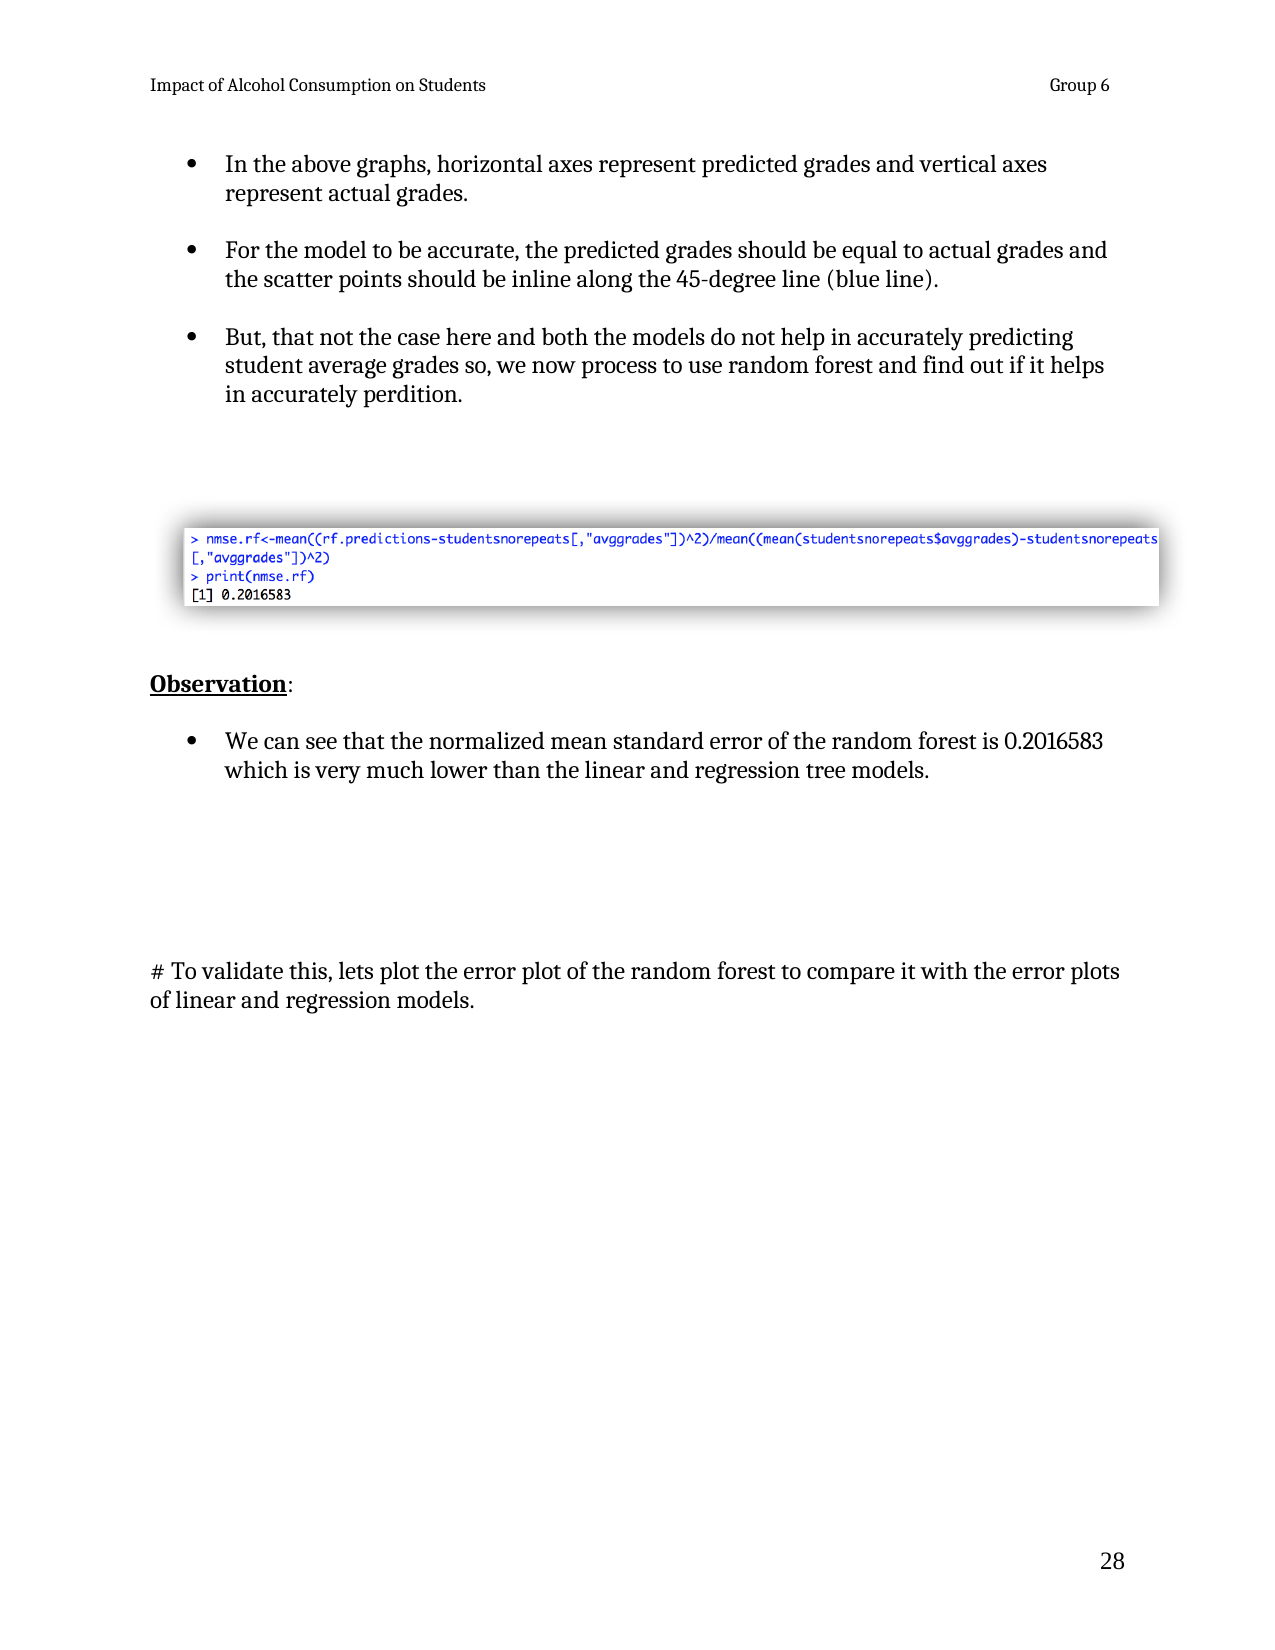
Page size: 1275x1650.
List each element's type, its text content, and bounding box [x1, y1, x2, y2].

list But, that not the case here and both the models do not help in accurately predicting student average grades so, we now process to use random forest and find out if it helps in accurately perdition. [187, 322, 1125, 409]
text # To validate this, lets plot the error plot of the random forest to compare it with the error plots of linear and regression models. [150, 957, 1125, 1015]
list We can see that the normalized mean standard error of the random forest is 0.2016583 which is very much lower than the linear and regression tree models. [187, 727, 1125, 785]
list For the model to be accurate, the predicted grades should be equal to actual grades and the scatter points should be inline along the 45-degree line (blue line). [187, 236, 1125, 294]
list In the above graphs, horizontal axes represent predicted grades and vertical axes represent actual grades. [187, 150, 1125, 207]
text Observation: [150, 670, 1125, 698]
picture [183, 528, 1159, 606]
